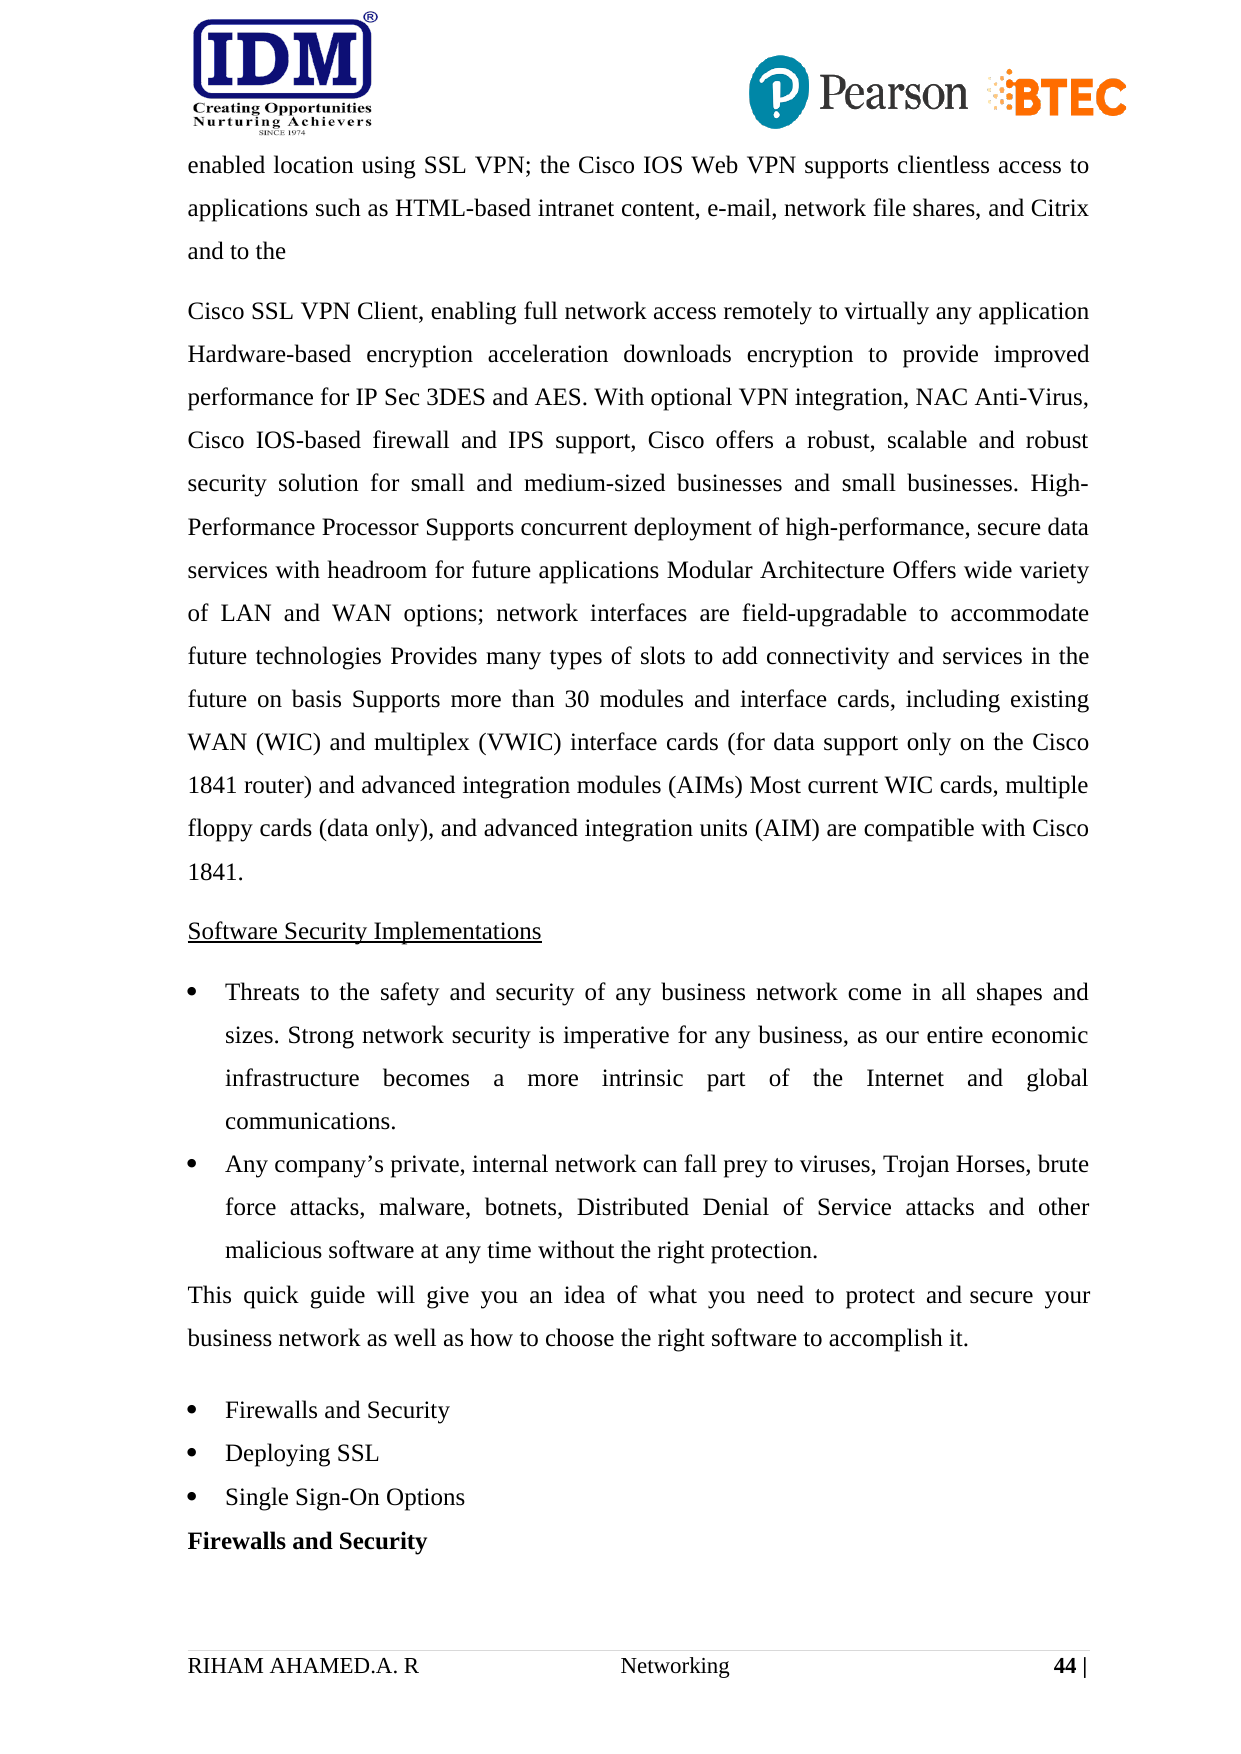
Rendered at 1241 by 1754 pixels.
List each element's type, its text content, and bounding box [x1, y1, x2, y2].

text Firewalls and Security [187, 1526, 1090, 1555]
subtitle Software Security Implementations [187, 916, 1090, 945]
list Firewalls and Security [187, 1395, 1090, 1424]
picture [740, 48, 1127, 138]
picture [187, 7, 383, 138]
list Threats to the safety and security of any business network come in all shapes and sizes. Strong network security is imperative for any business, as our entire economic infrastructure becomes a more intrinsic part of the Internet and global communications. [187, 977, 1090, 1135]
list Deploying SSL [187, 1438, 1090, 1467]
text Cisco SSL VPN Client, enabling full network access remotely to virtually any application Hardware-based encryption acceleration downloads encryption to provide improved performance for IP Sec 3DES and AES. With optional VPN integration, NAC Anti-Virus, Cisco IOS-based firewall and IPS support, Cisco offers a robust, scalable and robust security solution for small and medium-sized businesses and small businesses. High-Performance Processor Supports concurrent deployment of high-performance, secure data services with headroom for future applications Modular Architecture Offers wide variety of LAN and WAN options; network interfaces are field-upgradable to accommodate future technologies Provides many types of slots to add connectivity and services in the future on basis Supports more than 30 modules and interface cards, including existing WAN (WIC) and multiplex (VWIC) interface cards (for data support only on the Cisco 1841 router) and advanced integration modules (AIMs) Most current WIC cards, multiple floppy cards (data only), and advanced integration units (AIM) are compatible with Cisco 1841. [187, 296, 1090, 885]
list Single Sign-On Options [187, 1482, 1090, 1510]
text This quick guide will give you an idea of what you need to protect and secure your business network as well as how to choose the right software to accomplish it. [187, 1280, 1090, 1352]
list Any company’s private, internal network can fall prey to viruses, Trojan Horses, brute force attacks, malware, botnets, Distributed Denial of Service attacks and other malicious software at any time without the right protection. [187, 1149, 1090, 1264]
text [187, 150, 1090, 265]
